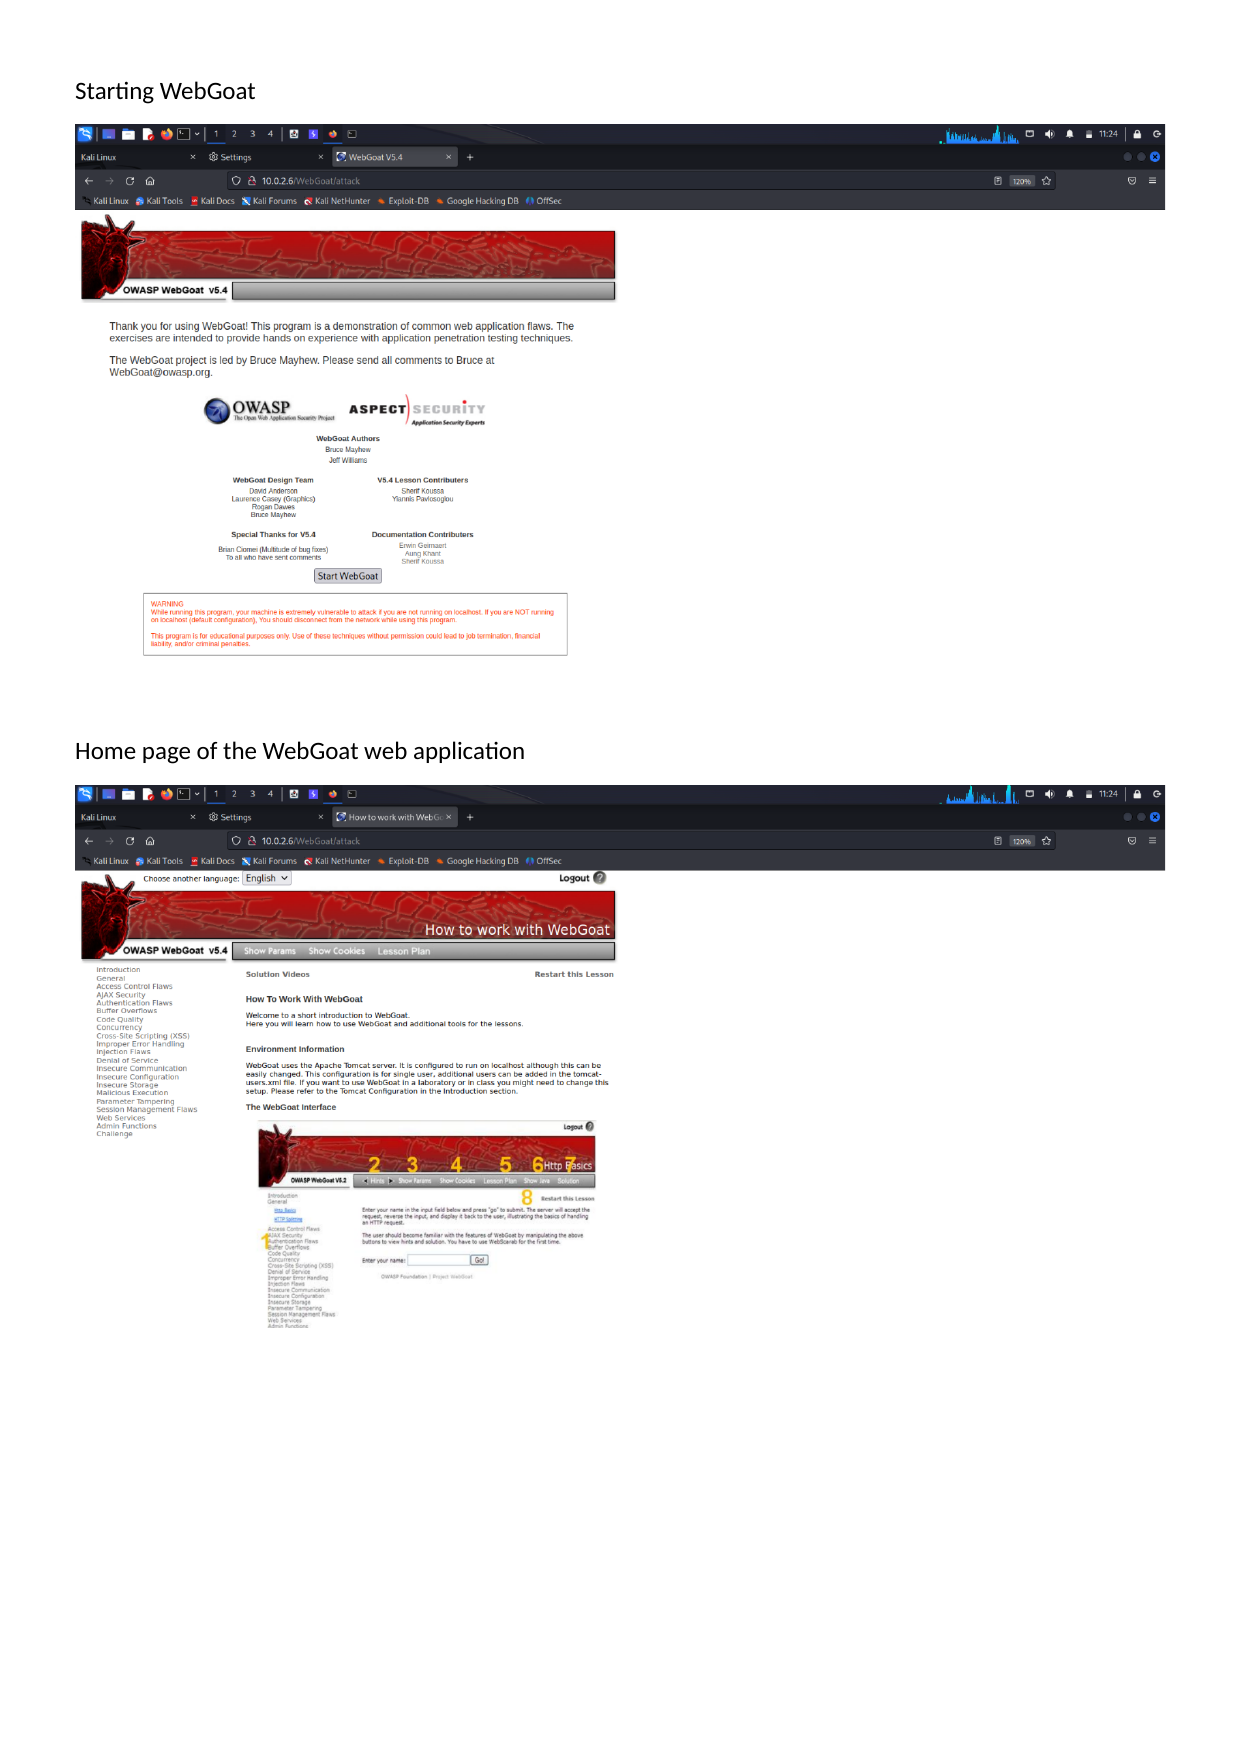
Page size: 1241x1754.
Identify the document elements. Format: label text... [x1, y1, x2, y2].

picture [75, 785, 1166, 1328]
text Starting WebGoat [75, 75, 1165, 106]
text Home page of the WebGoat web application [75, 735, 1165, 766]
picture [75, 124, 1166, 667]
